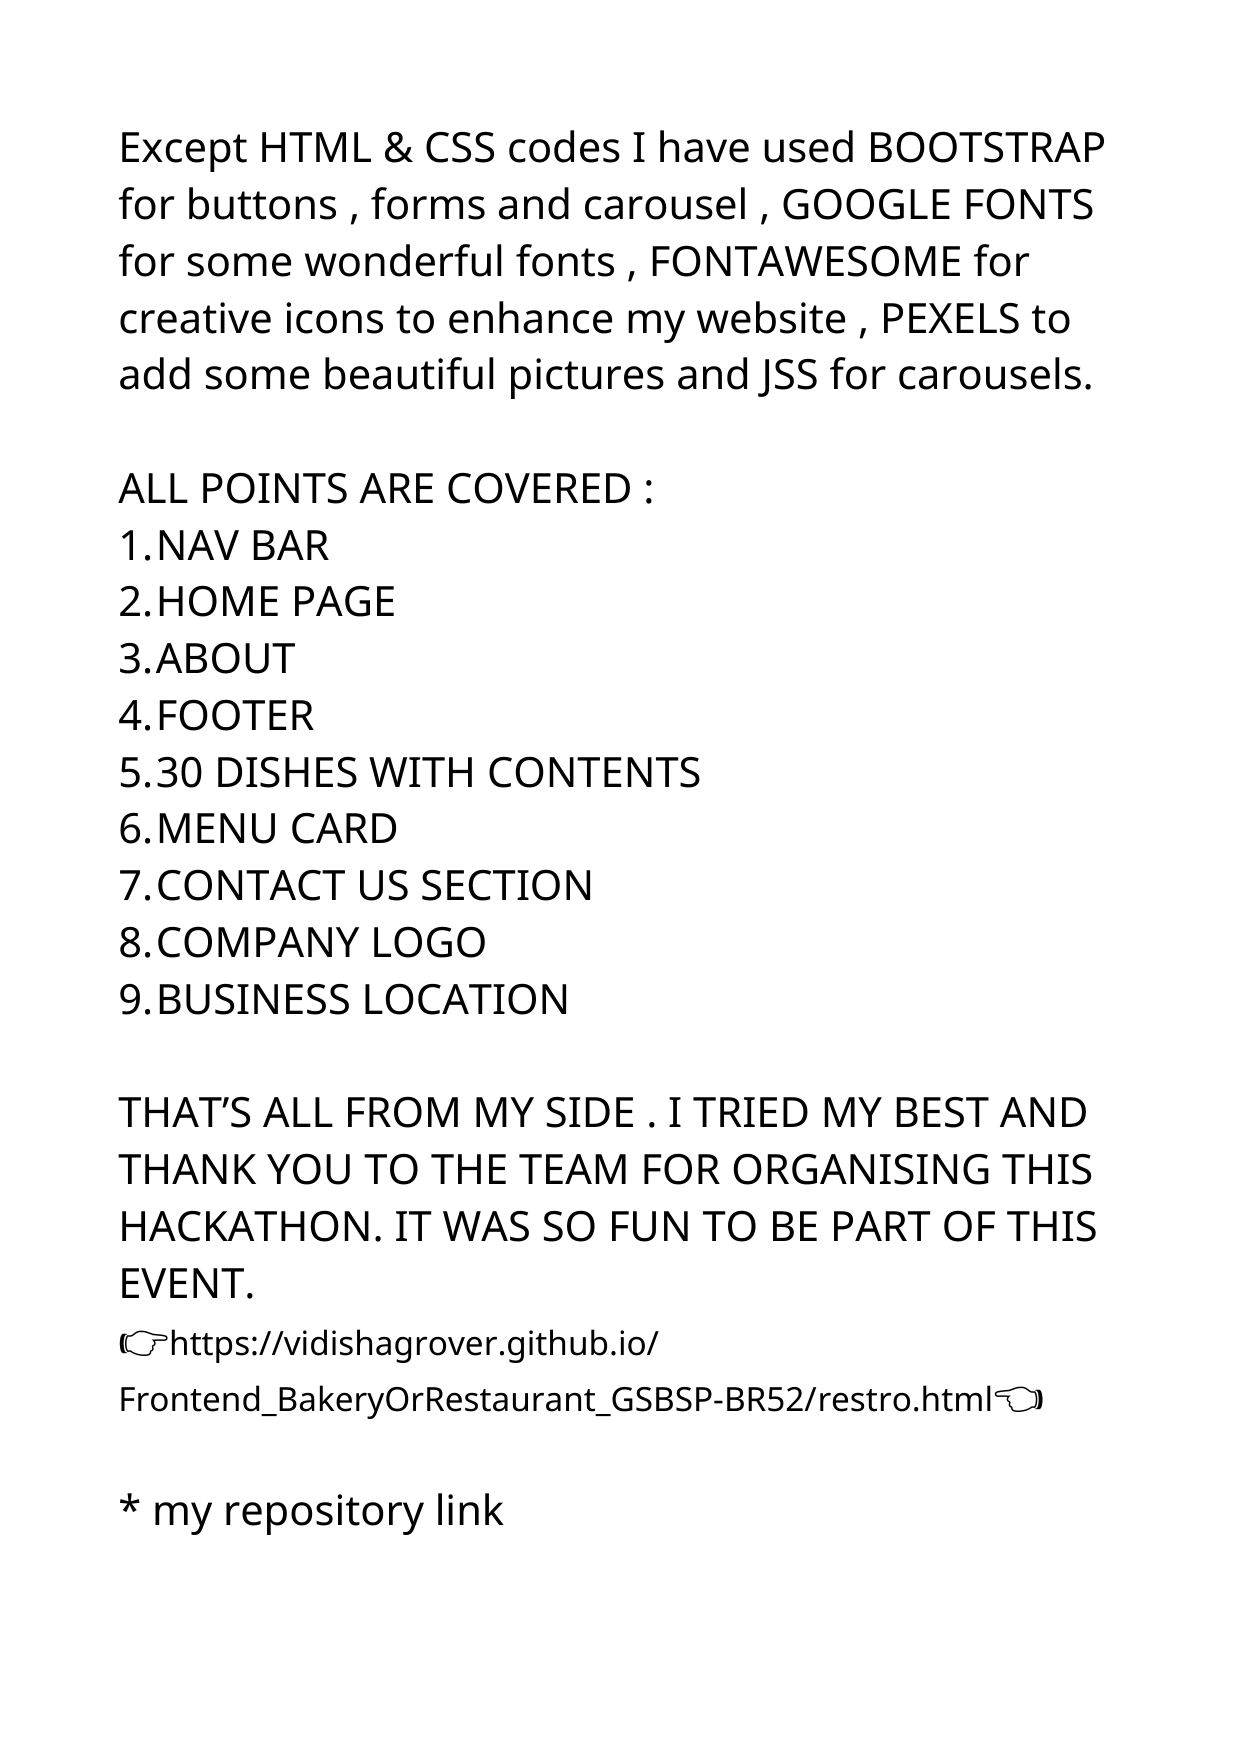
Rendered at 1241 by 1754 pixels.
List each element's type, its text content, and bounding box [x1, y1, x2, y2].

text 👉🏻https://vidishagrover.github.io/Frontend_BakeryOrRestaurant_GSBSP-BR52/restro.html👈🏻 [118, 1310, 1122, 1424]
text THAT’S ALL FROM MY SIDE . I TRIED MY BEST AND THANK YOU TO THE TEAM FOR ORGANISING THIS HACKATHON. IT WAS SO FUN TO BE PART OF THIS EVENT. [118, 1083, 1122, 1310]
list CONTACT US SECTION [118, 856, 1122, 913]
text Except HTML & CSS codes I have used BOOTSTRAP for buttons , forms and carousel , GOOGLE FONTS for some wonderful fonts , FONTAWESOME for creative icons to enhance my website , PEXELS to add some beautiful pictures and JSS for carousels. [118, 118, 1122, 402]
list HOME PAGE [118, 572, 1122, 629]
list NAV BAR [118, 516, 1122, 572]
text ALL POINTS ARE COVERED : [118, 459, 1122, 516]
list COMPANY LOGO [118, 913, 1122, 970]
list FOOTER [118, 686, 1122, 743]
list BUSINESS LOCATION [118, 970, 1122, 1026]
text * my repository link [118, 1481, 1122, 1537]
list 30 DISHES WITH CONTENTS [118, 743, 1122, 799]
list MENU CARD [118, 799, 1122, 856]
list ABOUT [118, 629, 1122, 686]
